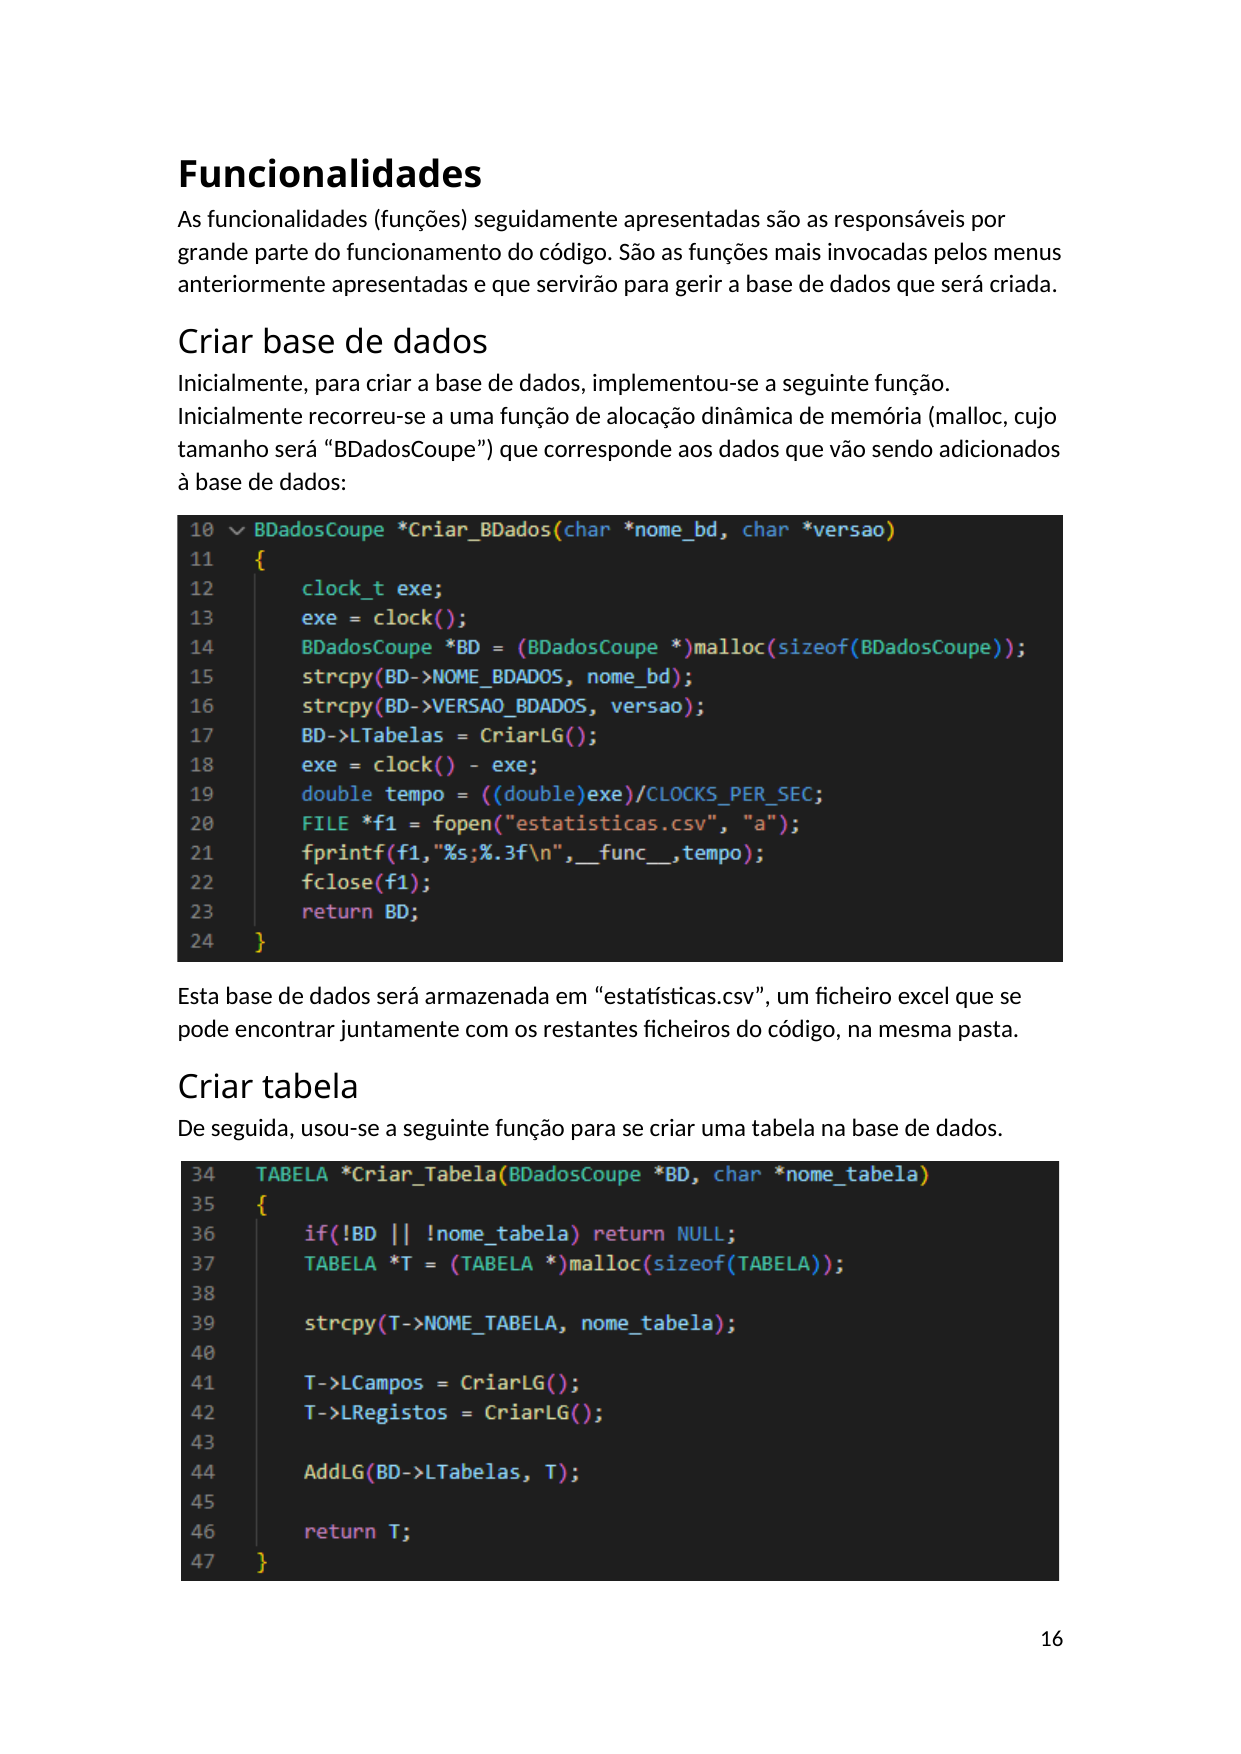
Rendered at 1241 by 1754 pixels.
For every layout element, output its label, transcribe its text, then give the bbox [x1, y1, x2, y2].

picture [177, 515, 1063, 962]
text Esta base de dados será armazenada em “estatísticas.csv”, um ficheiro excel que se pode encontrar juntamente com os restantes ficheiros do código, na mesma pasta. [177, 980, 1063, 1044]
picture [181, 1161, 1060, 1581]
subtitle Criar tabela [177, 1063, 1063, 1108]
subtitle Criar base de dados [177, 318, 1063, 363]
text Inicialmente, para criar a base de dados, implementou-se a seguinte função. Inicialmente recorreu-se a uma função de alocação dinâmica de memória (malloc, cujo tamanho será “BDadosCoupe”) que corresponde aos dados que vão sendo adicionados à base de dados: [177, 367, 1063, 496]
text De seguida, usou-se a seguinte função para se criar uma tabela na base de dados. [177, 1112, 1063, 1142]
subtitle Funcionalidades [177, 148, 1063, 199]
text As funcionalidades (funções) seguidamente apresentadas são as responsáveis por grande parte do funcionamento do código. São as funções mais invocadas pelos menus anteriormente apresentadas e que servirão para gerir a base de dados que será criada. [177, 203, 1063, 299]
